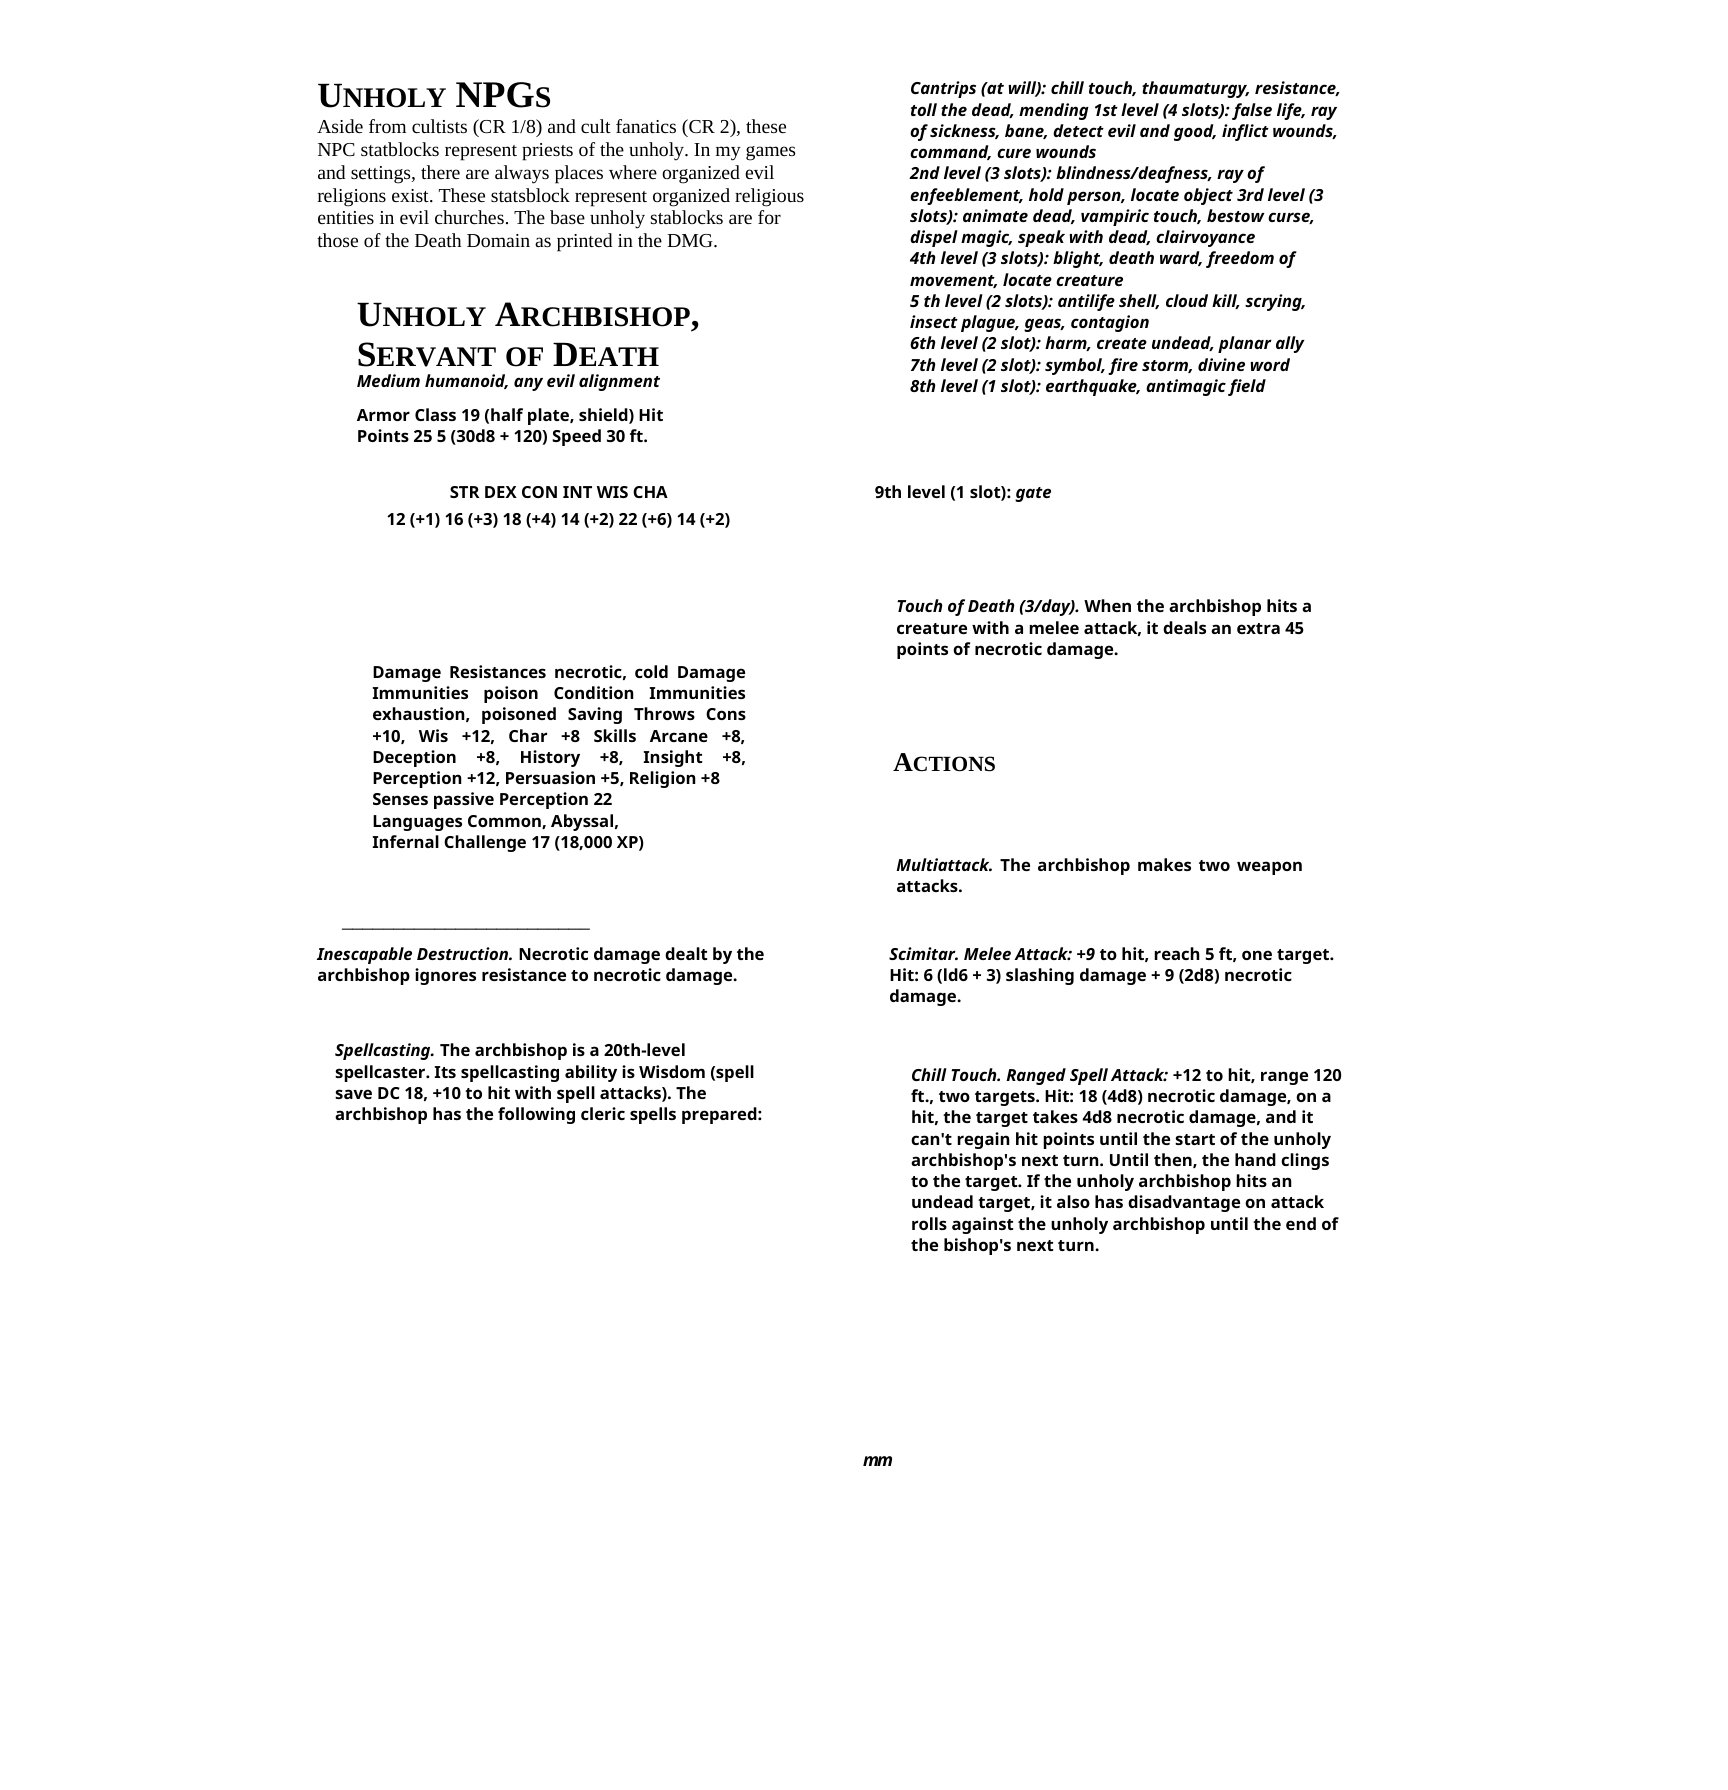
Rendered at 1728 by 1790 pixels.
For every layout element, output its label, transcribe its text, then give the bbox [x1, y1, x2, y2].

text insect plague, geas, contagion [910, 311, 1345, 333]
text Aside from cultists (CR 1/8) and cult fanatics (CR 2), these NPC statblocks represent priests of the unholy. In my games and settings, there are always places where organized evil religions exist. These statsblock represent organized religious entities in evil churches. The base unholy stablocks are for those of the Death Domain as printed in the DMG. [317, 116, 818, 252]
text 8th level (1 slot): earthquake, antimagic field [910, 375, 1345, 396]
text 5 th level (2 slots): antilife shell, cloud kill, scrying, [910, 290, 1345, 311]
text STR DEX CON INT WIS CHA [329, 485, 788, 501]
text 4th level (3 slots): blight, death ward, freedom of [910, 248, 1345, 269]
text 6th level (2 slot): harm, create undead, planar ally [910, 333, 1345, 354]
text 9th level (1 slot): gate [874, 485, 1345, 501]
text Scimitar. Melee Attack: +9 to hit, reach 5 ft, one target. Hit: 6 (ld6 + 3) slashing damage + 9 (2d8) necrotic damage. [889, 943, 1345, 1007]
text Unholy Archbishop, Servant of Death [357, 295, 720, 374]
text movement, locate creature [910, 269, 1345, 290]
text Inescapable Destruction. Necrotic damage dealt by the archbishop ignores resistance to necrotic damage. [317, 943, 773, 986]
text 7th level (2 slot): symbol, fire storm, divine word [910, 354, 1345, 375]
text mm [863, 1452, 1345, 1470]
text Armor Class 19 (half plate, shield) Hit Points 25 5 (30d8 + 120) Speed 30 ft. [357, 405, 672, 447]
text 12 (+1) 16 (+3) 18 (+4) 14 (+2) 22 (+6) 14 (+2) [329, 512, 788, 528]
text Unholy NPGs [317, 78, 818, 115]
text 2nd level (3 slots): blindness/deafness, ray of enfeeblement, hold person, locate object 3rd level (3 slots): animate dead, vampiric touch, bestow curse, dispel magic, speak with dead, clairvoyance [910, 163, 1345, 248]
text Medium humanoid, any evil alignment [357, 374, 818, 391]
text Chill Touch. Ranged Spell Attack: +12 to hit, range 120 ft., two targets. Hit: 18 (4d8) necrotic damage, on a hit, the target takes 4d8 necrotic damage, and it can't regain hit points until the start of the unholy archbishop's next turn. Until then, the hand clings to the target. If the unholy archbishop hits an undead target, it also has disadvantage on attack rolls against the unholy archbishop until the end of the bishop's next turn. [911, 1064, 1345, 1256]
text Cantrips (at will): chill touch, thaumaturgy, resistance, toll the dead, mending 1st level (4 slots): false life, ray of sickness, bane, detect evil and good, inflict wounds, command, cure wounds [910, 78, 1345, 163]
